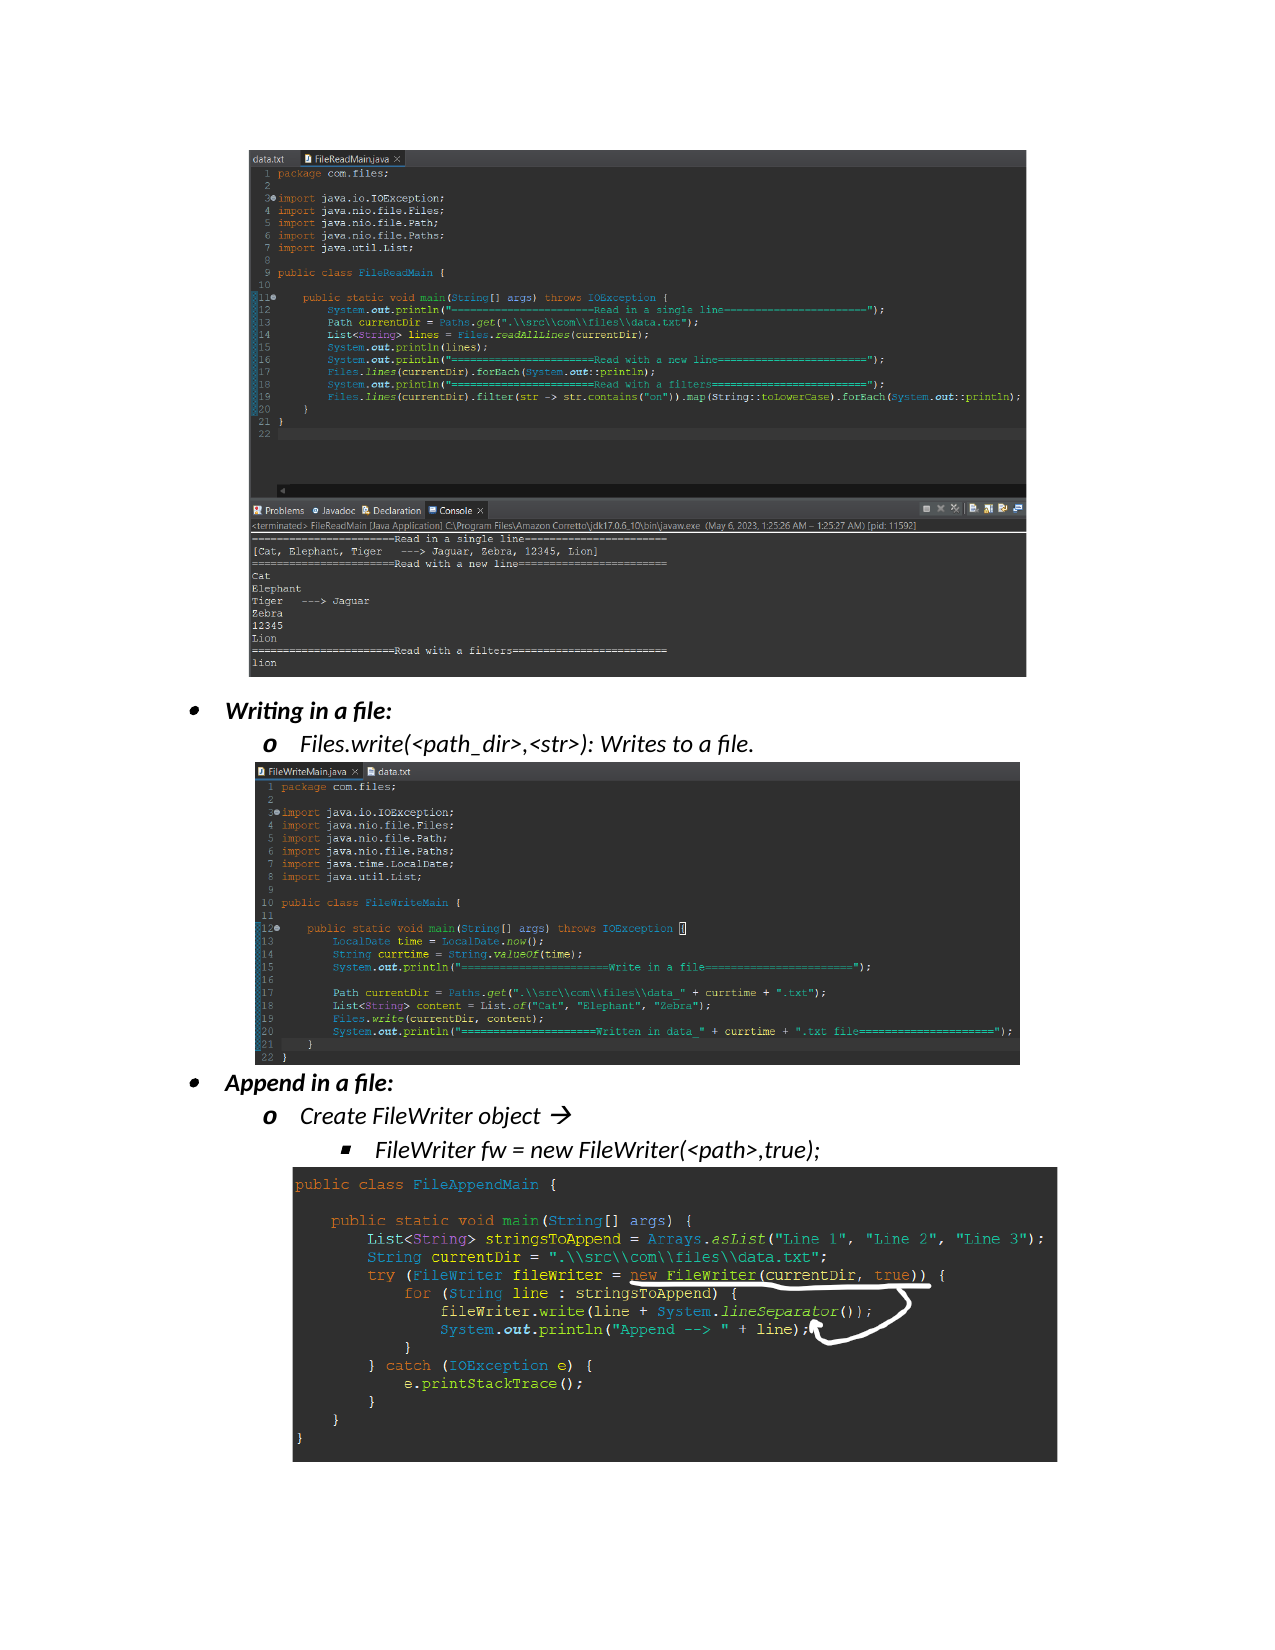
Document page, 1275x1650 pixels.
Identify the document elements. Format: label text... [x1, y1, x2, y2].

list FileWriter fw = new FileWriter(<path>,true); [337, 1134, 1125, 1165]
picture [255, 762, 1020, 1065]
picture [248, 150, 1027, 677]
list Append in a file: [187, 1067, 1125, 1098]
list Writing in a file: [187, 695, 1125, 726]
picture [292, 1167, 1058, 1462]
list Create FileWriter object [262, 1100, 1125, 1132]
list Files.write(<path_dir>,<str>): Writes to a file. [262, 728, 1125, 760]
